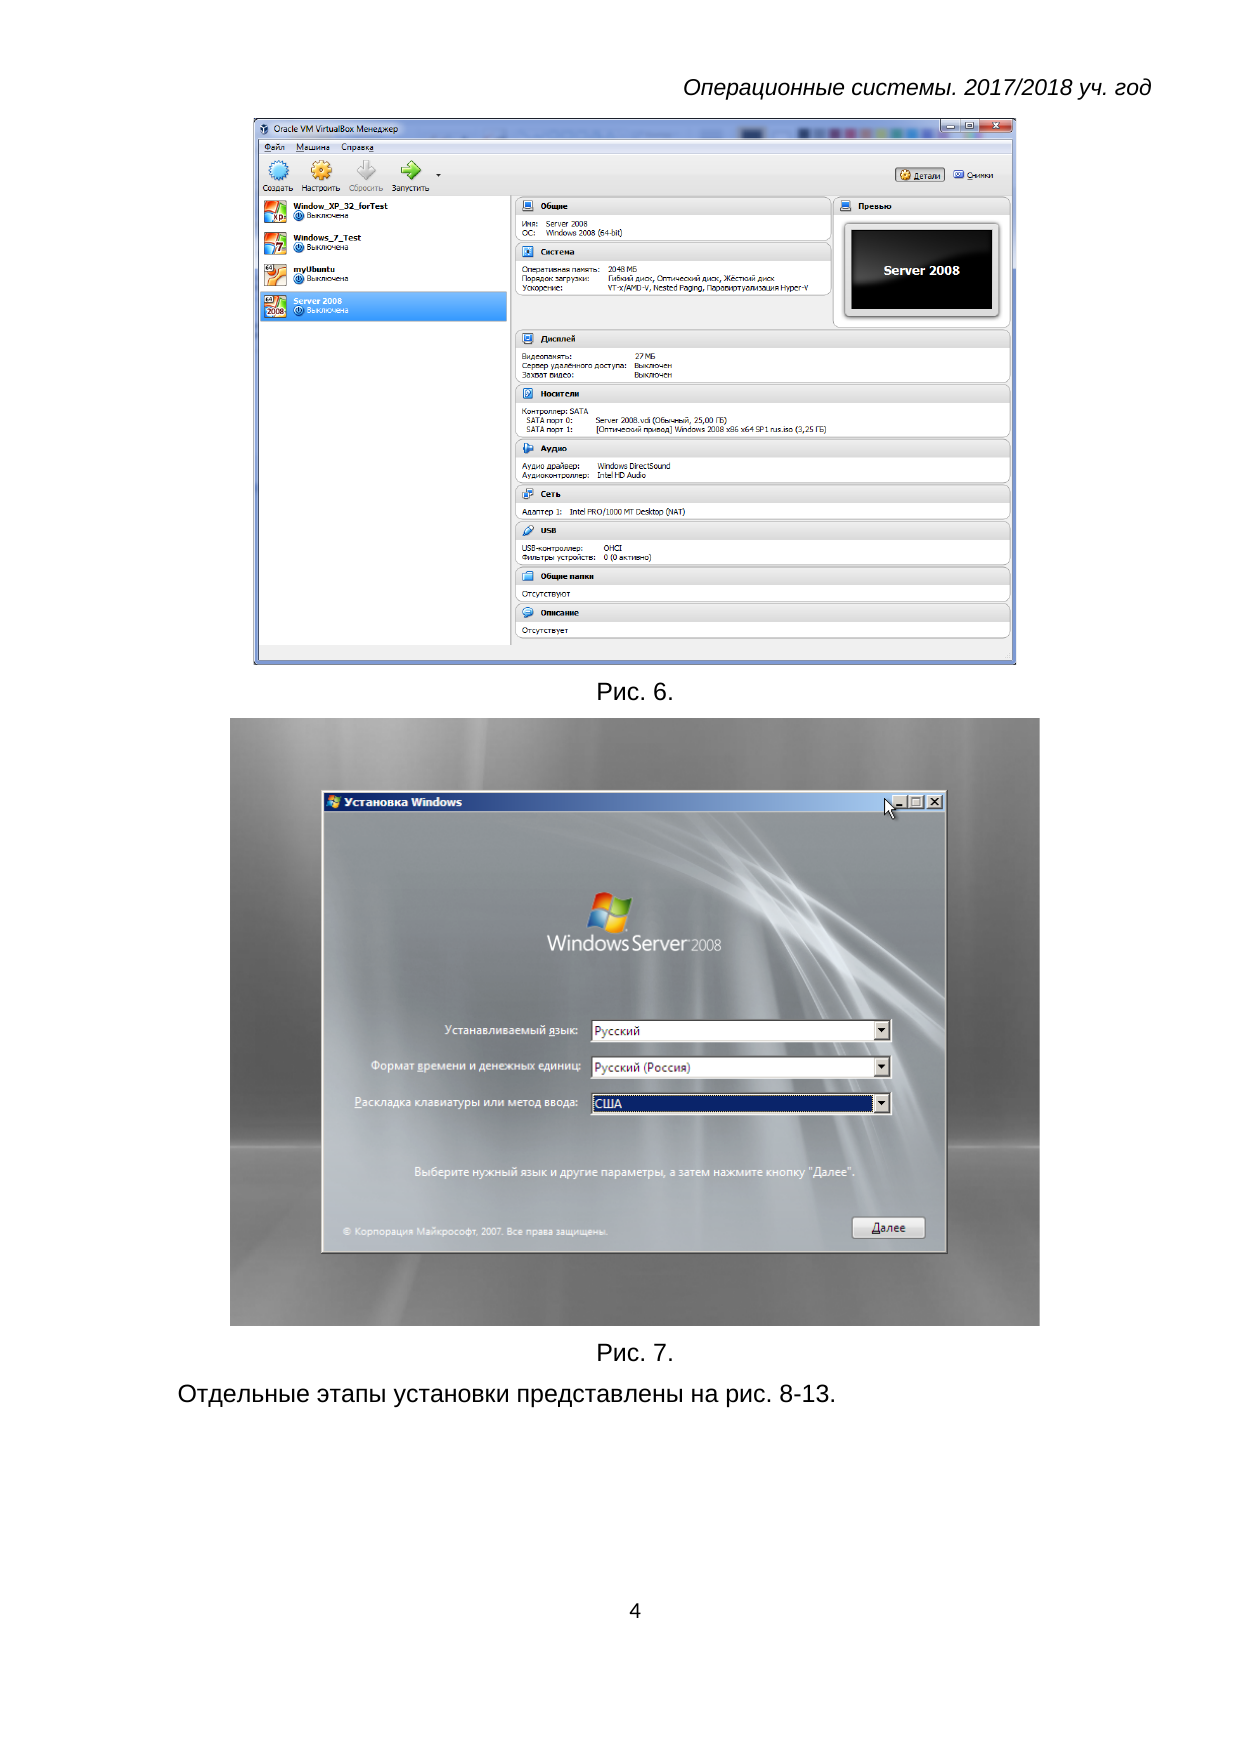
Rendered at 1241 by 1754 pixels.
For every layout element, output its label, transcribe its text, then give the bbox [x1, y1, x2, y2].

text Отдельные этапы установки представлены на рис. 8-13. [118, 1379, 1152, 1408]
text Рис. 7. [118, 1338, 1152, 1366]
picture [253, 118, 1017, 665]
text Рис. 6. [118, 677, 1152, 706]
picture [230, 718, 1040, 1326]
